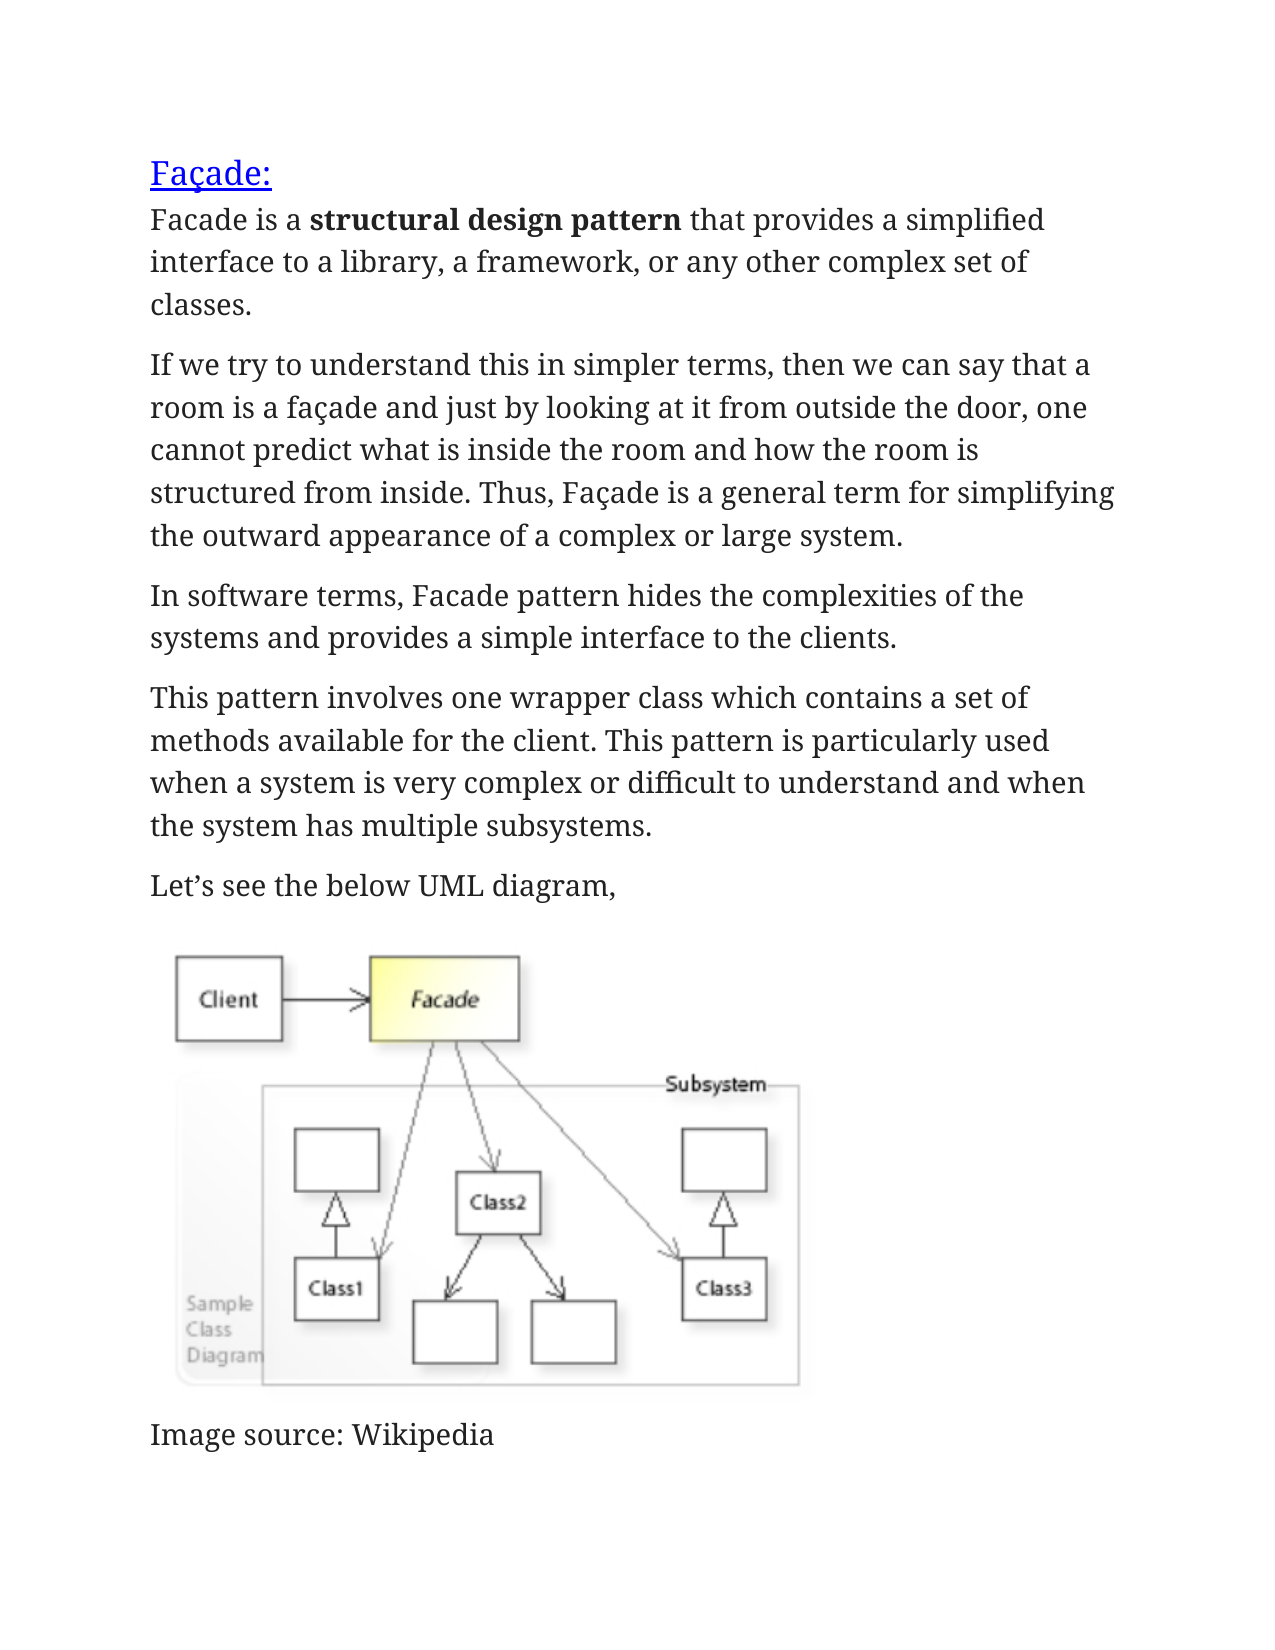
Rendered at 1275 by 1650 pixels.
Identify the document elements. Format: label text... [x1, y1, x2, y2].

text This pattern involves one wrapper class which contains a set of methods available for the client. This pattern is particularly used when a system is very complex or difficult to understand and when the system has multiple subsystems. [150, 677, 1125, 845]
picture [150, 924, 851, 1412]
text If we try to understand this in simpler terms, then we can say that a room is a façade and just by looking at it from outside the door, one cannot predict what is inside the room and how the room is structured from inside. Thus, Façade is a general term for simplifying the outward appearance of a complex or large system. [150, 344, 1125, 555]
text Let’s see the below UML diagram, [150, 865, 1125, 905]
text Facade is a structural design pattern that provides a simplified interface to a library, a framework, or any other complex set of classes. [150, 199, 1125, 324]
text In software terms, Facade pattern hides the complexities of the systems and provides a simple interface to the clients. [150, 575, 1125, 657]
subtitle Façade: [150, 150, 1125, 195]
